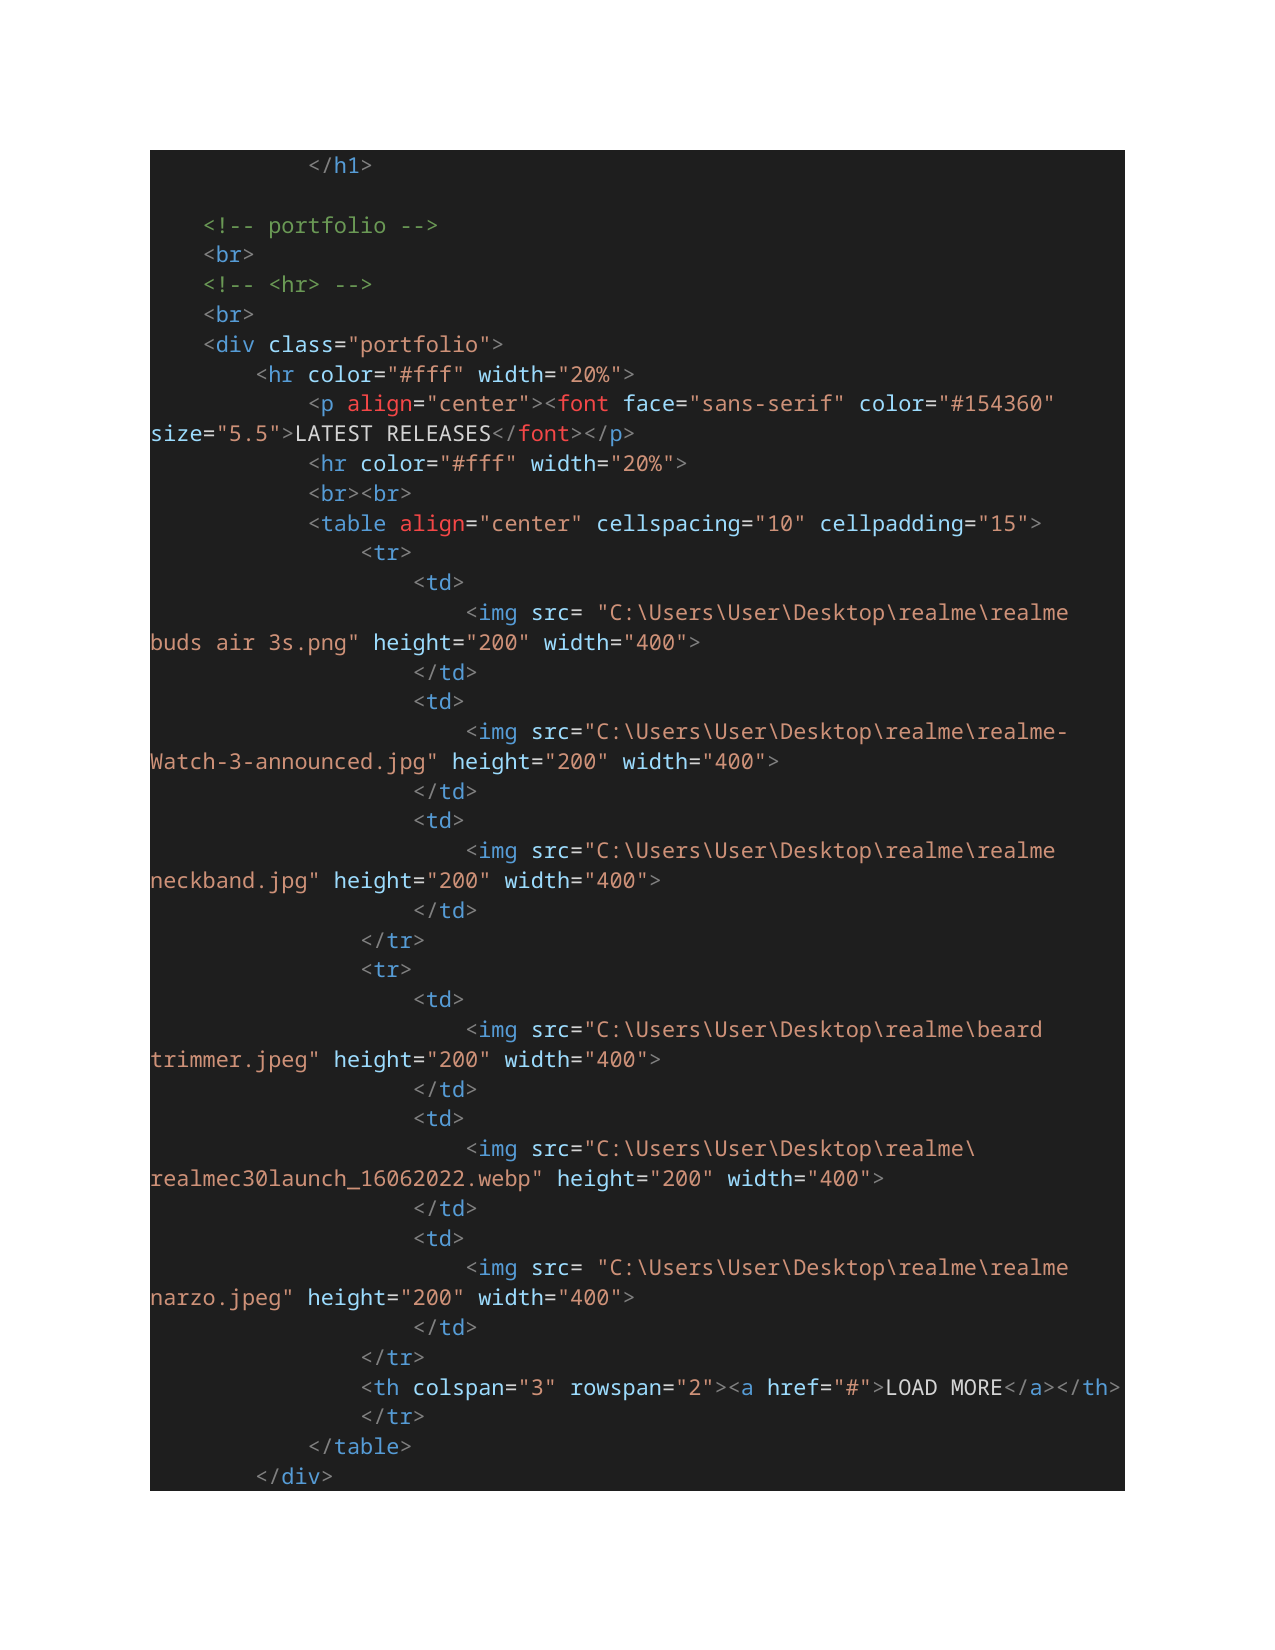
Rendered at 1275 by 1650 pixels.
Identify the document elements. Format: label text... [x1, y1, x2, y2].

text <img src= "C:\Users\User\Desktop\realme\realme narzo.jpeg" height="200" width="400"> [150, 1252, 1125, 1312]
text </td> [150, 1193, 1125, 1222]
text </tr> [150, 1401, 1125, 1431]
text <td> [150, 805, 1125, 835]
text <br><br> [150, 478, 1125, 507]
text </td> [150, 656, 1125, 686]
text <br> [150, 299, 1125, 329]
text <td> [150, 567, 1125, 597]
text </h1> [150, 150, 1125, 180]
text </td> [150, 776, 1125, 805]
text </tr> [150, 924, 1125, 954]
text <tr> [150, 954, 1125, 984]
text <img src="C:\Users\User\Desktop\realme\beard trimmer.jpeg" height="200" width="400"> [150, 1014, 1125, 1073]
text <table align="center" cellspacing="10" cellpadding="15"> [150, 507, 1125, 537]
text <th colspan="3" rowspan="2"><a href="#">LOAD MORE</a></th> [150, 1371, 1125, 1401]
text <br> [150, 239, 1125, 269]
text <img src="C:\Users\User\Desktop\realme\realmec30launch_16062022.webp" height="200" width="400"> [150, 1133, 1125, 1193]
text <!-- <hr> --> [150, 269, 1125, 299]
text <hr color="#fff" width="20%"> [150, 358, 1125, 388]
text </div> [150, 1461, 1125, 1491]
text <td> [150, 1222, 1125, 1252]
text <td> [150, 1103, 1125, 1133]
text <img src= "C:\Users\User\Desktop\realme\realme buds air 3s.png" height="200" width="400"> [150, 597, 1125, 656]
text <p align="center"><font face="sans-serif" color="#154360" size="5.5">LATEST RELEASES</font></p> [150, 388, 1125, 448]
text <div class="portfolio"> [150, 329, 1125, 358]
text </td> [150, 1073, 1125, 1103]
text <tr> [150, 537, 1125, 567]
text <hr color="#fff" width="20%"> [150, 448, 1125, 478]
text <td> [150, 984, 1125, 1014]
text </td> [150, 1312, 1125, 1342]
text <td> [150, 686, 1125, 716]
text <!-- portfolio --> [150, 209, 1125, 239]
text </table> [150, 1431, 1125, 1461]
text <img src="C:\Users\User\Desktop\realme\realme-Watch-3-announced.jpg" height="200" width="400"> [150, 716, 1125, 776]
text </td> [150, 895, 1125, 924]
text </tr> [150, 1342, 1125, 1371]
text <img src="C:\Users\User\Desktop\realme\realme neckband.jpg" height="200" width="400"> [150, 835, 1125, 895]
